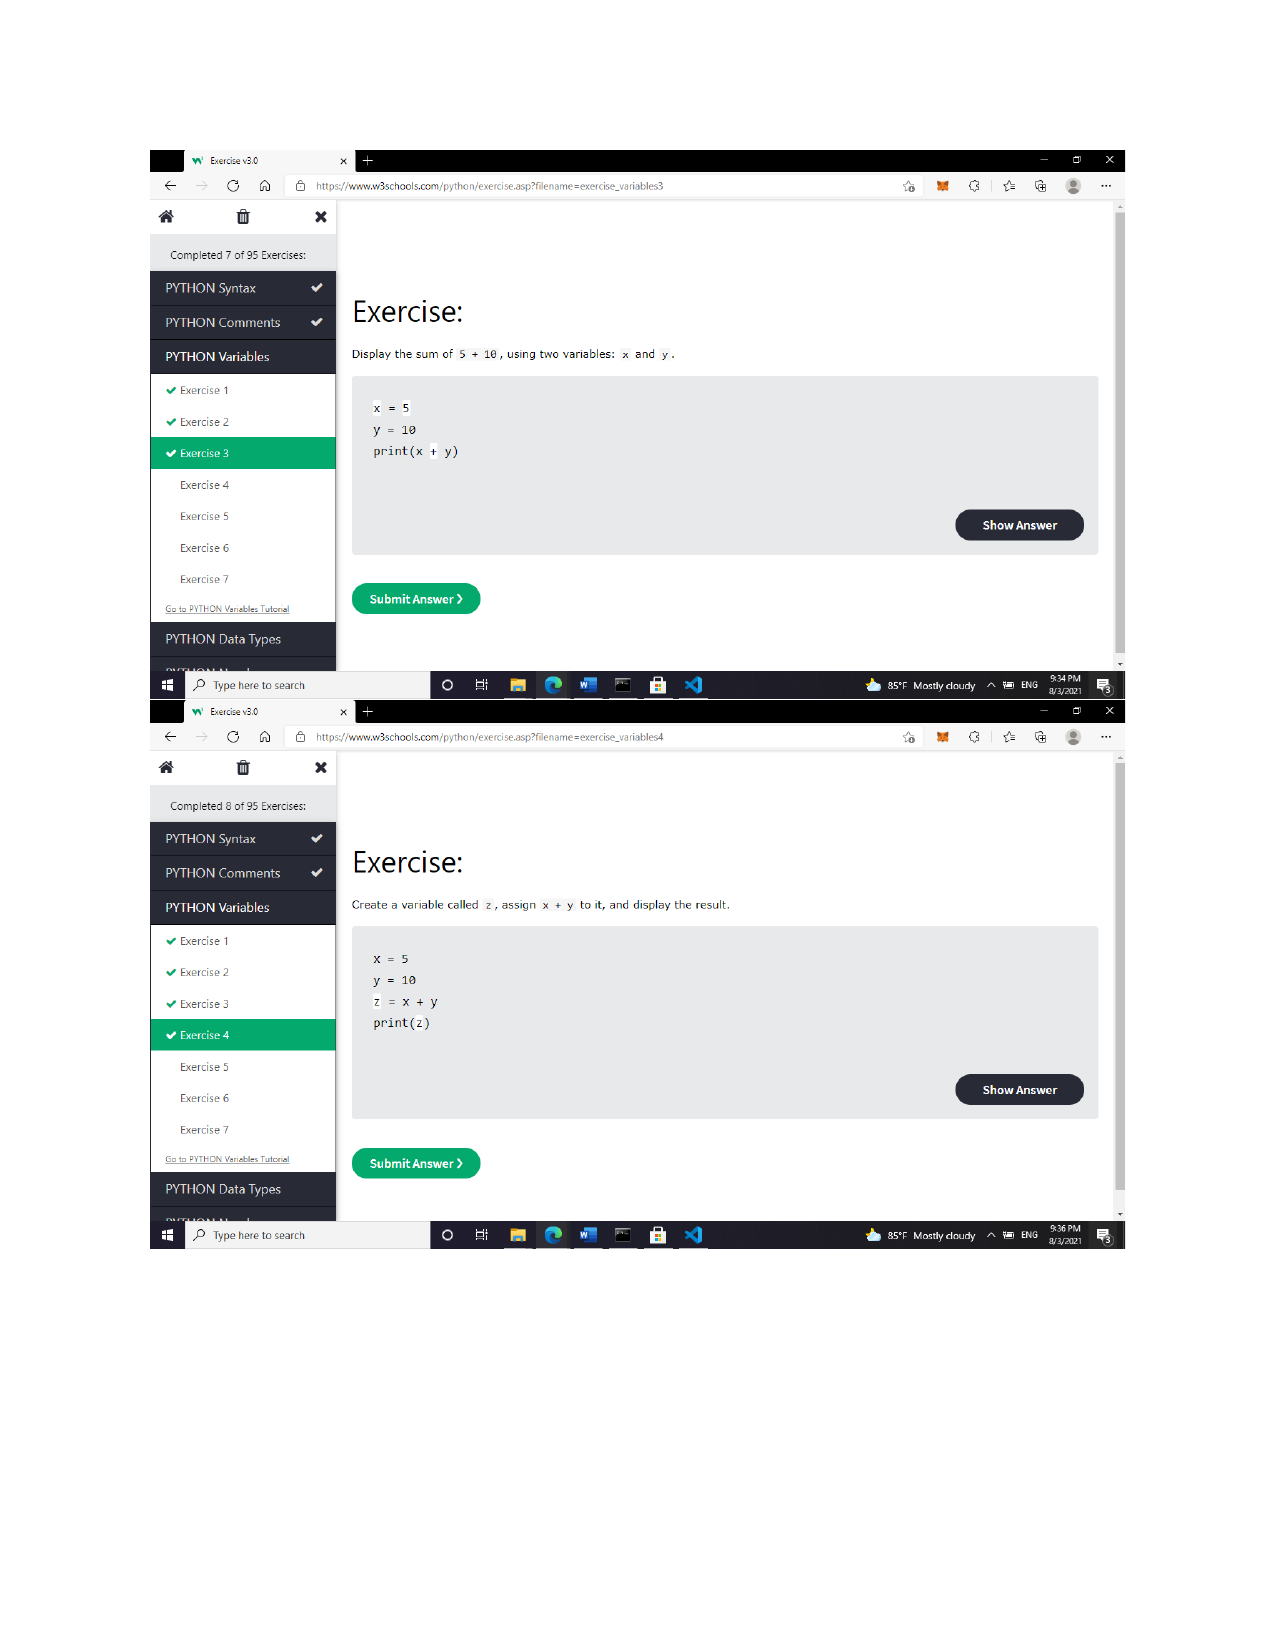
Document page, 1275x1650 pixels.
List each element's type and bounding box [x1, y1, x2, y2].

picture [150, 700, 1125, 1249]
picture [150, 150, 1125, 699]
